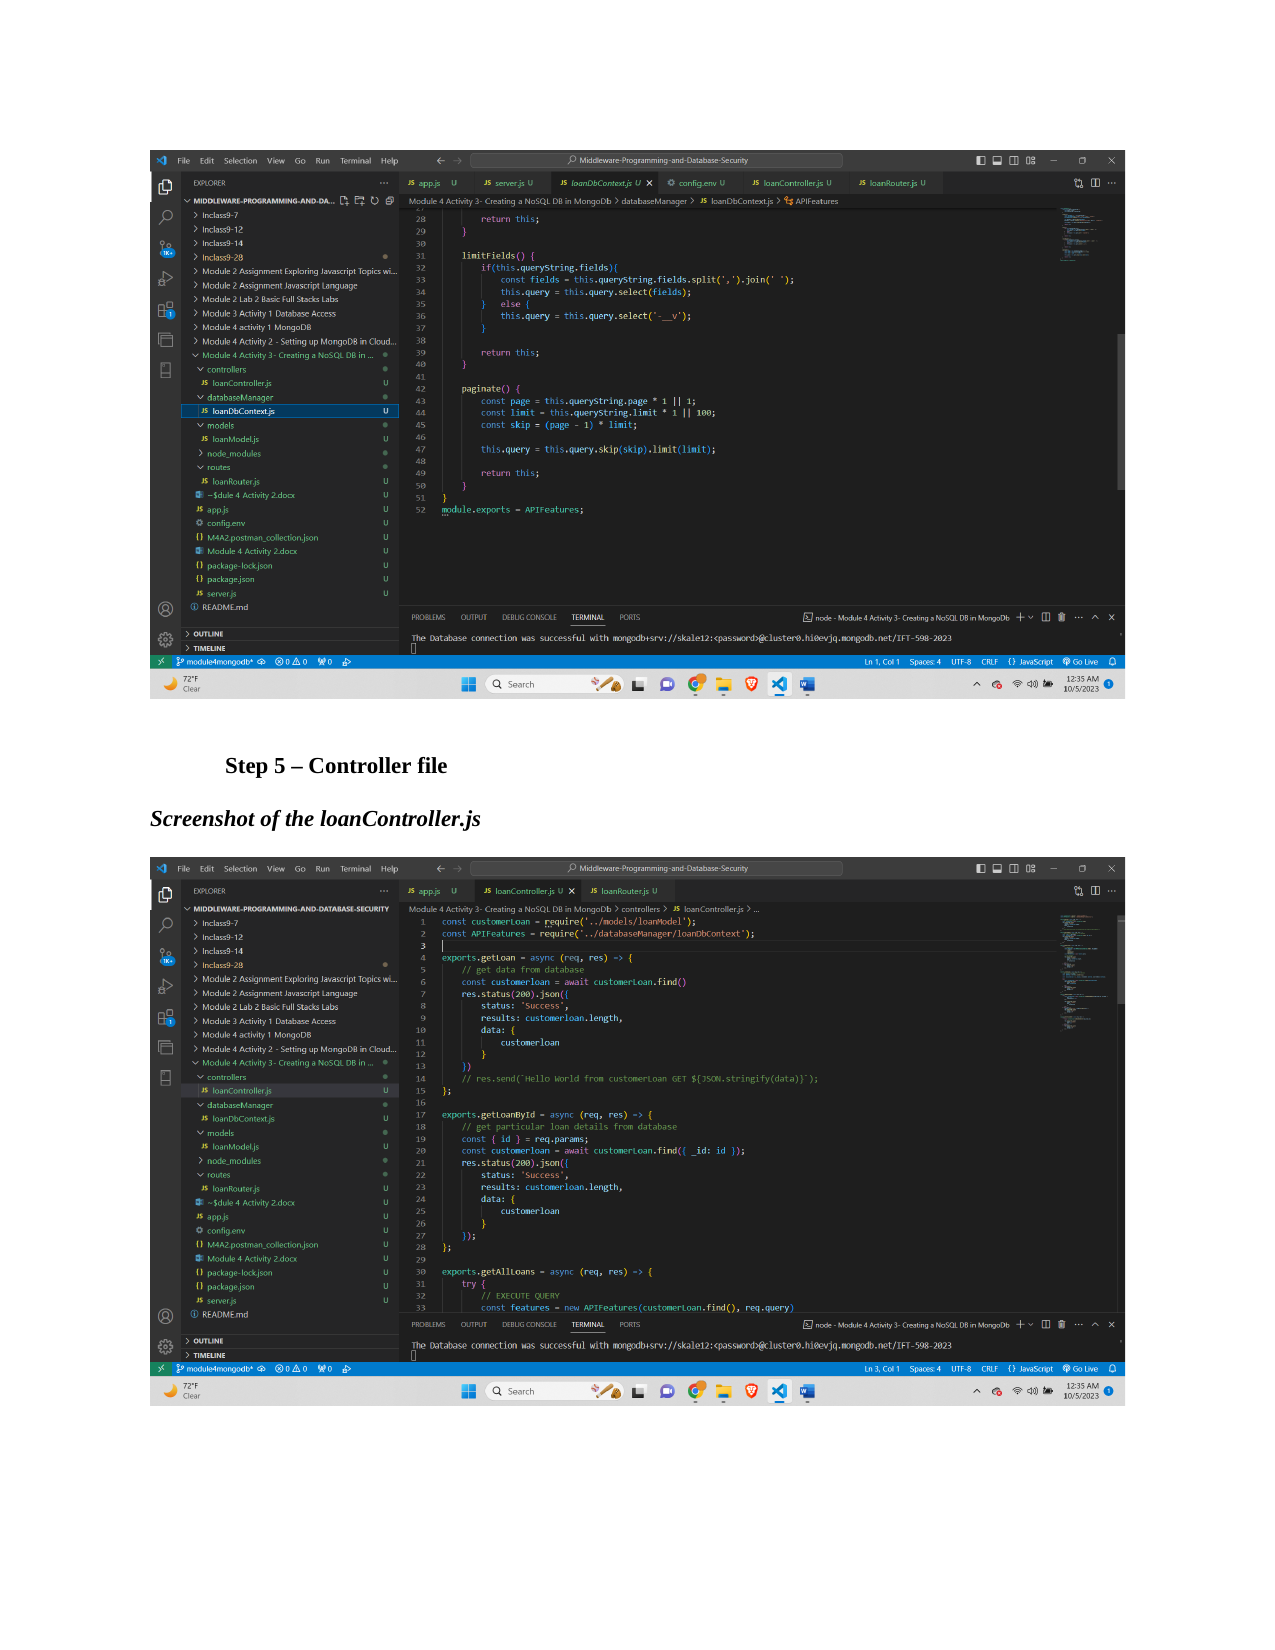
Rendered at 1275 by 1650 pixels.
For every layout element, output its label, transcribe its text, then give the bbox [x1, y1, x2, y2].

picture [150, 150, 1125, 699]
text Screenshot of the loanController.js [150, 805, 1125, 831]
picture [150, 857, 1125, 1406]
subtitle Step 5 – Controller file [150, 752, 1125, 778]
